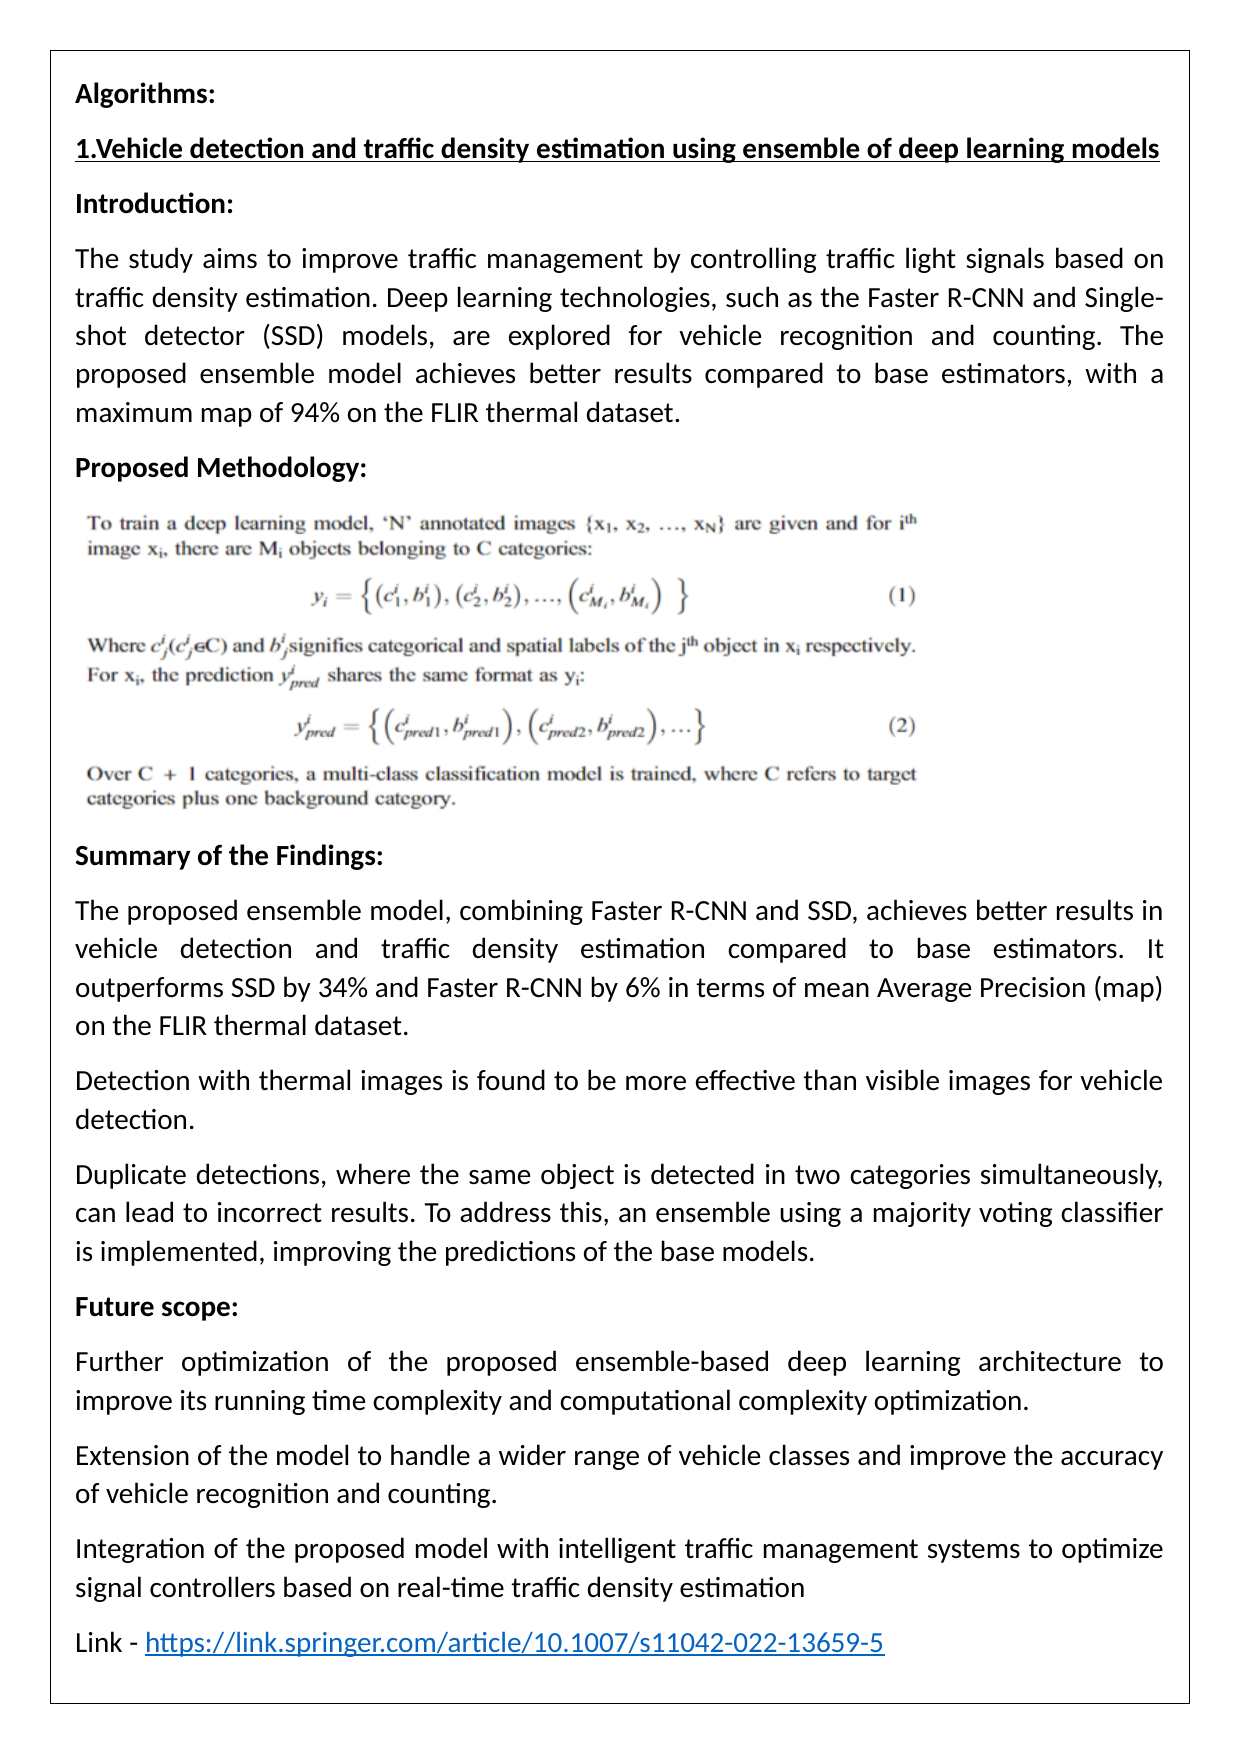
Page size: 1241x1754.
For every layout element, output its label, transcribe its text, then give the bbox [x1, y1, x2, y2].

text Introduction: [75, 185, 1165, 221]
text The proposed ensemble model, combining Faster R-CNN and SSD, achieves better results in vehicle detection and traffic density estimation compared to base estimators. It outperforms SSD by 34% and Faster R-CNN by 6% in terms of mean Average Precision (map) on the FLIR thermal dataset. [75, 892, 1165, 1043]
text Further optimization of the proposed ensemble-based deep learning architecture to improve its running time complexity and computational complexity optimization. [75, 1343, 1165, 1417]
text Detection with thermal images is found to be more effective than visible images for vehicle detection. [75, 1062, 1165, 1137]
text Extension of the model to handle a wider range of vehicle classes and improve the accuracy of vehicle recognition and counting. [75, 1437, 1165, 1511]
text Algorithms: [75, 75, 1165, 111]
text 1.Vehicle detection and traffic density estimation using ensemble of deep learning models [75, 130, 1165, 166]
picture [75, 504, 959, 819]
text Proposed Methodology: [75, 449, 1165, 485]
text The study aims to improve traffic management by controlling traffic light signals based on traffic density estimation. Deep learning technologies, such as the Faster R-CNN and Single-shot detector (SSD) models, are explored for vehicle recognition and counting. The proposed ensemble model achieves better results compared to base estimators, with a maximum map of 94% on the FLIR thermal dataset. [75, 240, 1165, 430]
text Duplicate detections, where the same object is detected in two categories simultaneously, can lead to incorrect results. To address this, an ensemble using a majority voting classifier is implemented, improving the predictions of the base models. [75, 1156, 1165, 1268]
text Future scope: [75, 1288, 1165, 1324]
text Summary of the Findings: [75, 837, 1165, 873]
text Integration of the proposed model with intelligent traffic management systems to optimize signal controllers based on real-time traffic density estimation [75, 1530, 1165, 1604]
text Link - https://link.springer.com/article/10.1007/s11042-022-13659-5 [75, 1624, 1165, 1659]
